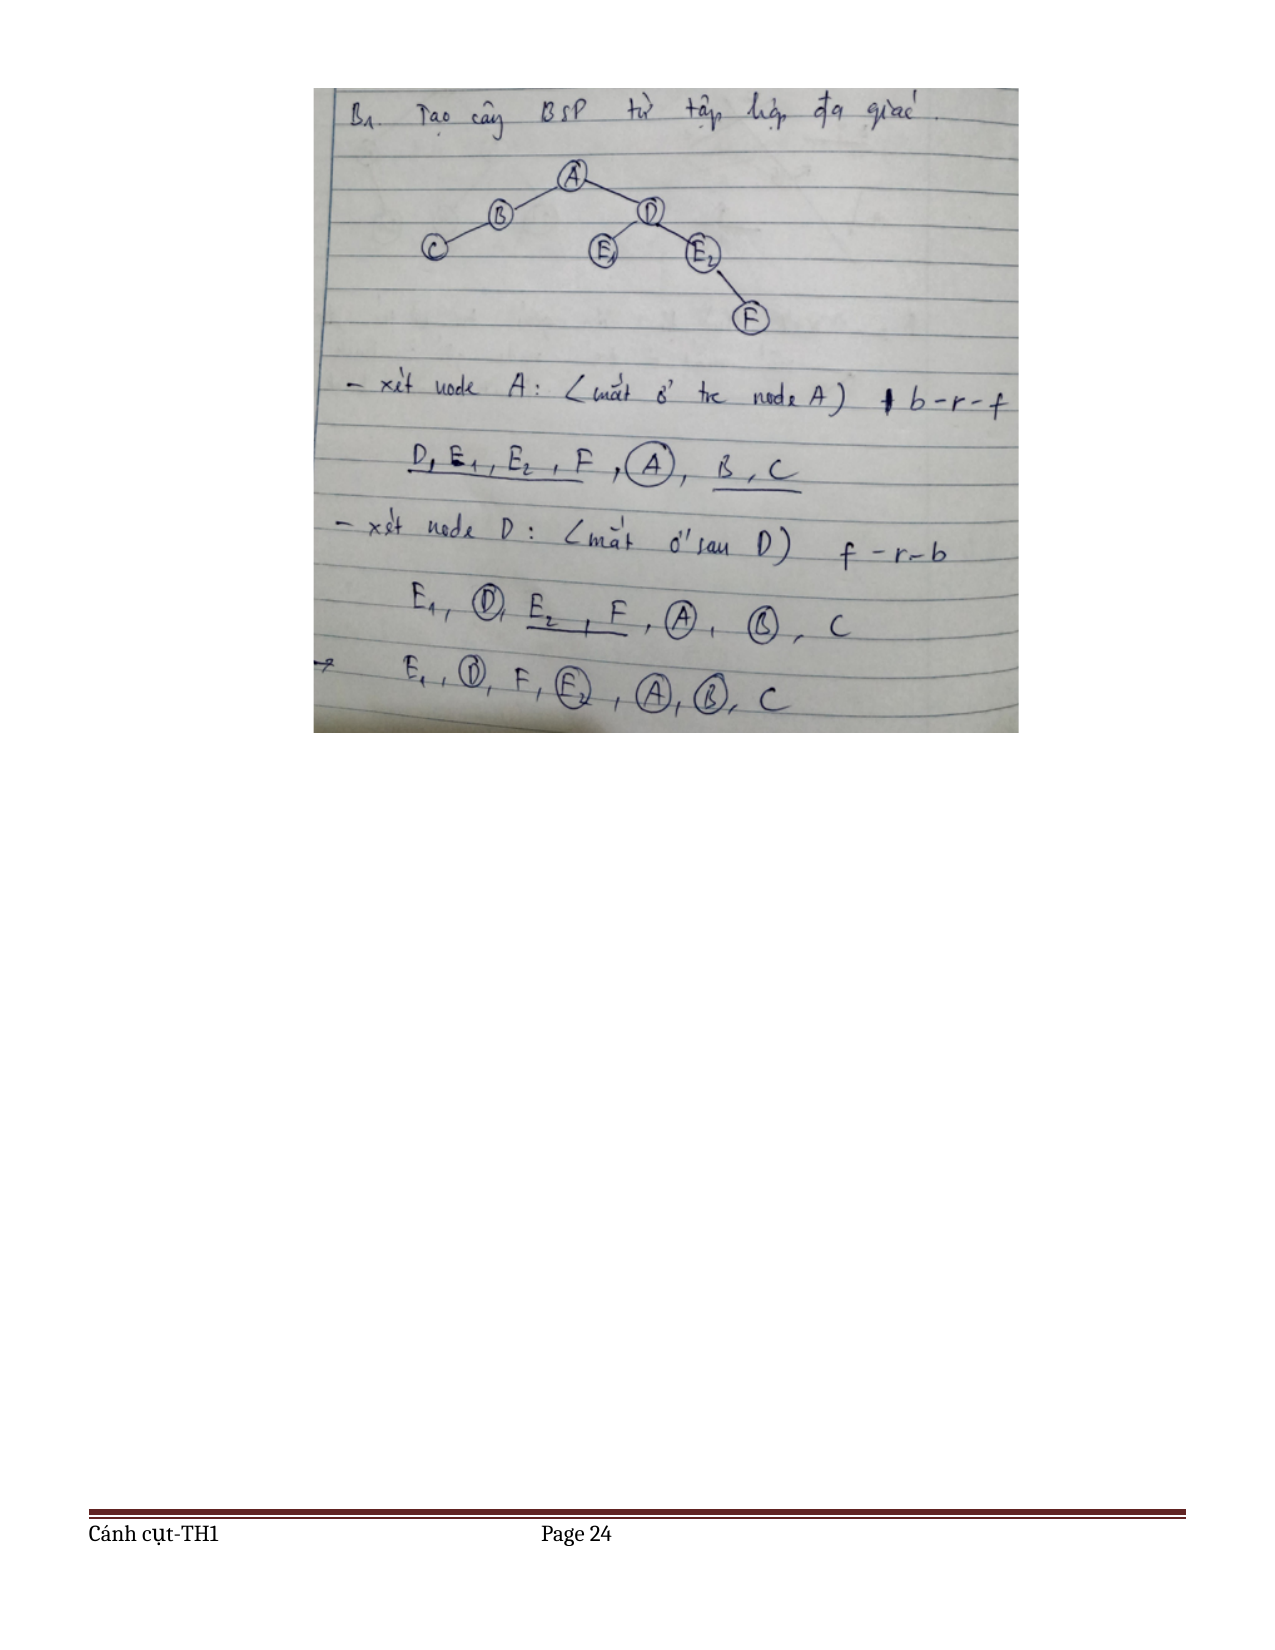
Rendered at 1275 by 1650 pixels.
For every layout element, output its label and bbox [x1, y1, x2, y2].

picture [313, 88, 1019, 733]
